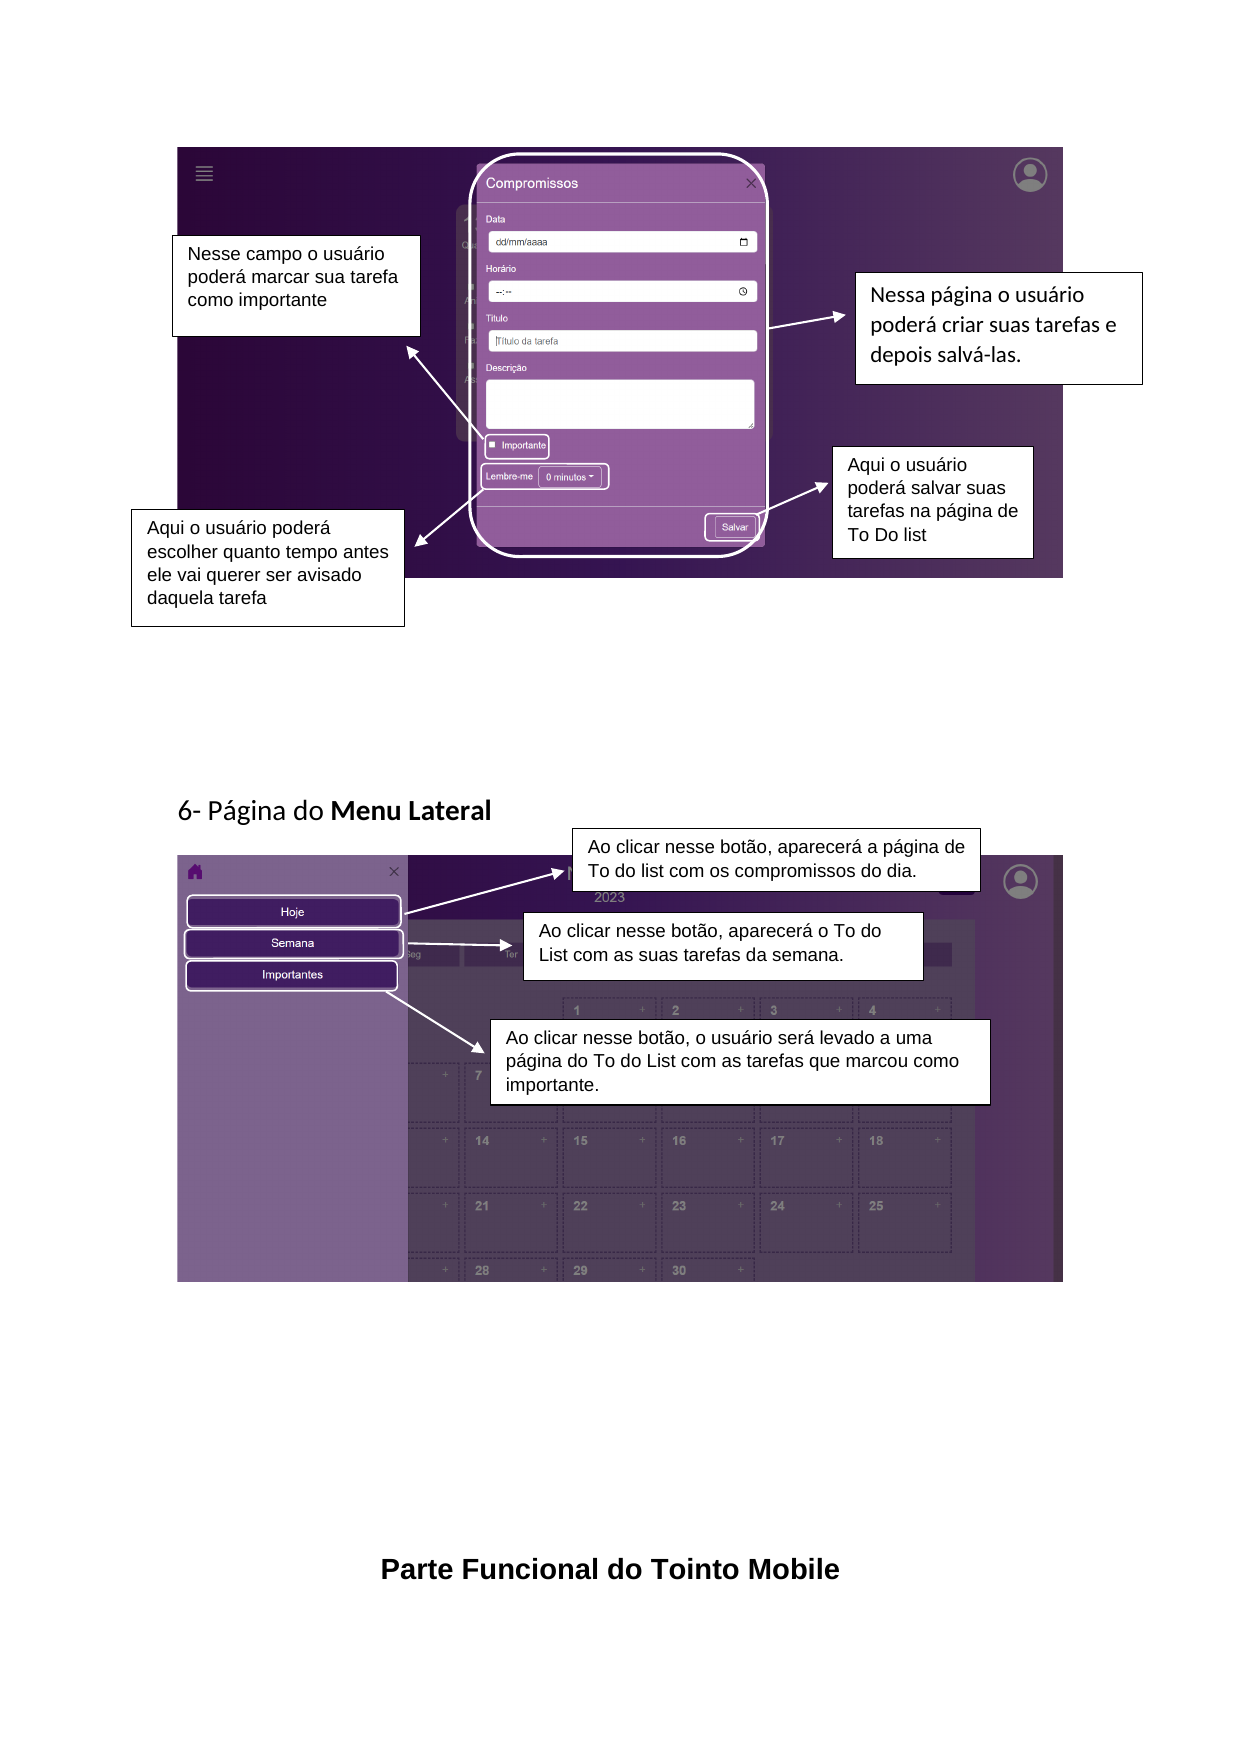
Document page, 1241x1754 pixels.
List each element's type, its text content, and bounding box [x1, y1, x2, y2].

text 6- Página do Menu Lateral [177, 792, 1063, 827]
text Parte Funcional do Tointo Mobile [177, 1552, 1063, 1585]
picture [177, 855, 1063, 1282]
picture [177, 147, 1063, 578]
